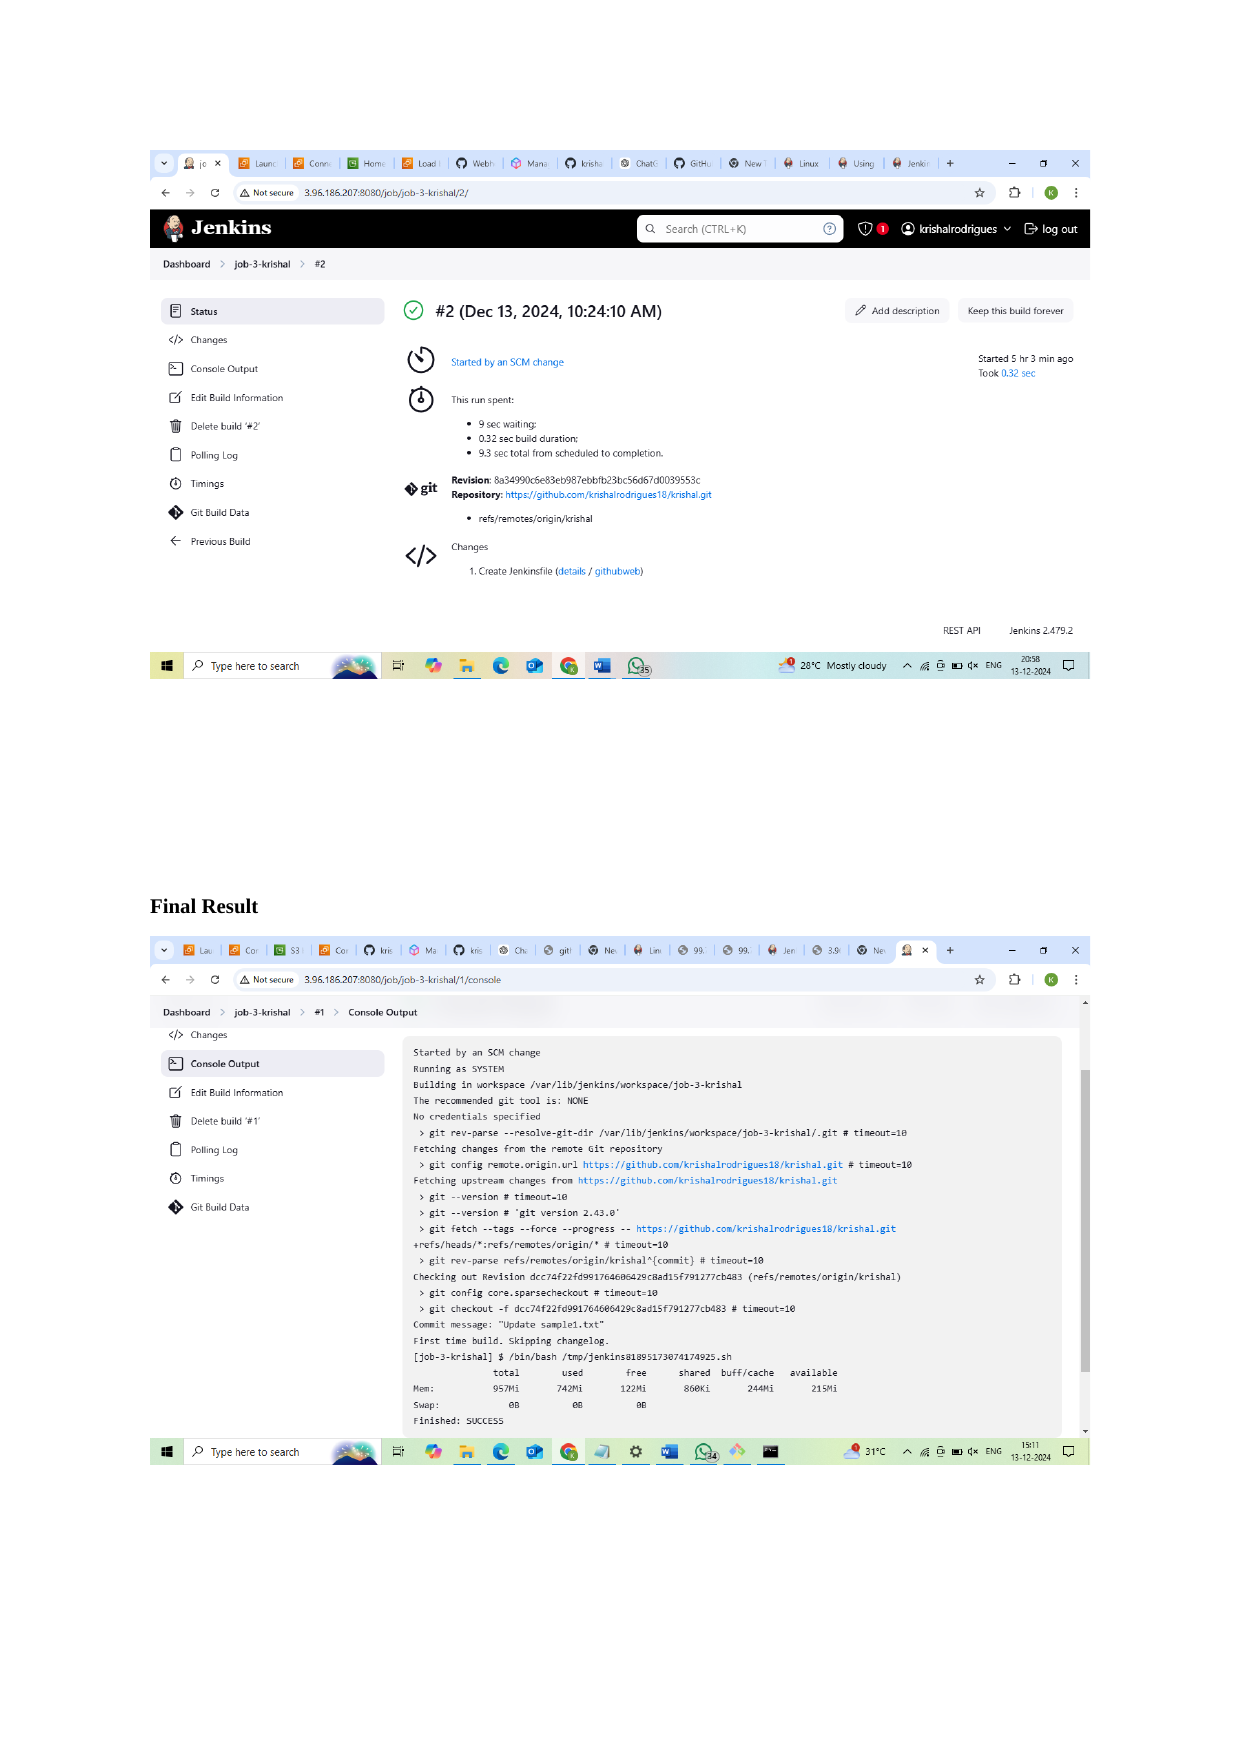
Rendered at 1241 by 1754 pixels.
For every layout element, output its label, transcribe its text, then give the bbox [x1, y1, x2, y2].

picture [150, 150, 1091, 679]
text Final Result [150, 894, 1090, 918]
picture [150, 936, 1091, 1465]
